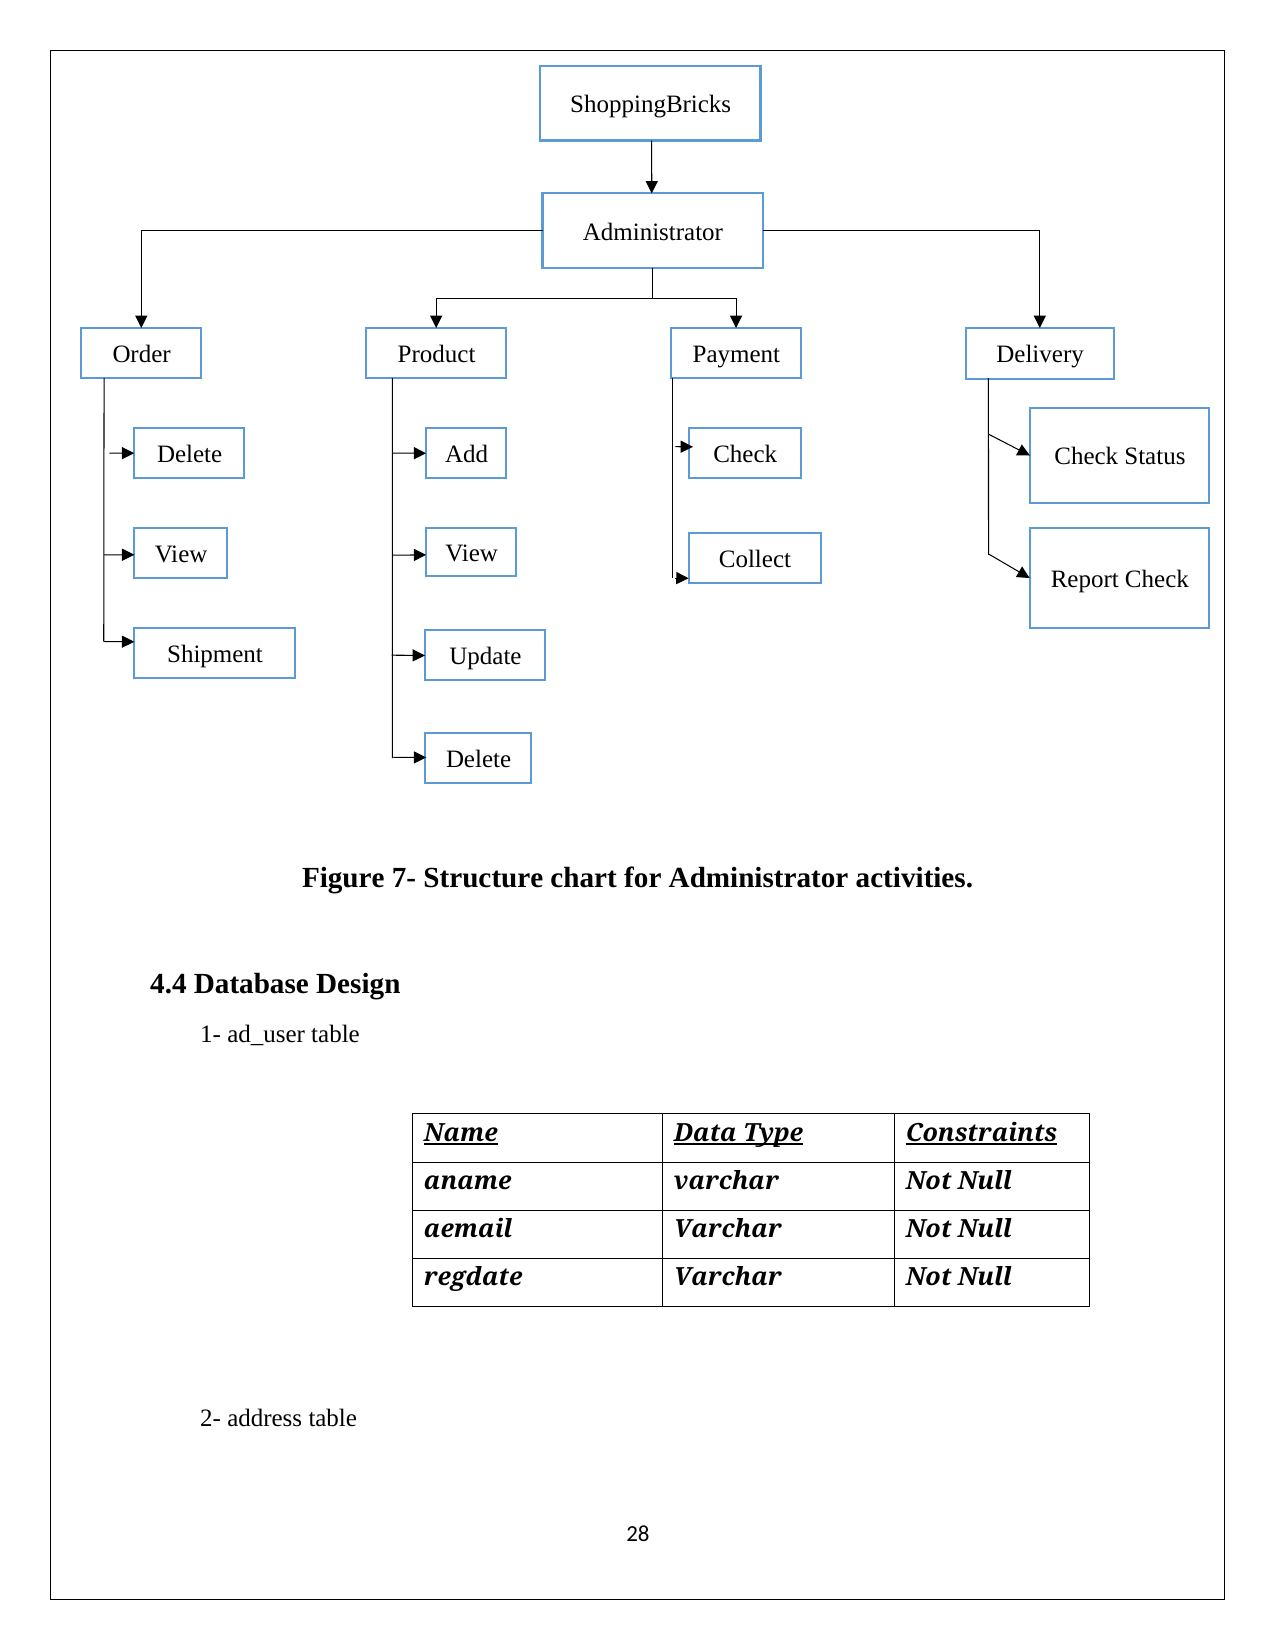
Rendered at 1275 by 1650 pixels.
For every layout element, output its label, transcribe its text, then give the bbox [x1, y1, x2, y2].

table_cell Not Null [895, 1211, 1089, 1258]
table_cell Not Null [895, 1163, 1089, 1210]
table_cell aname [413, 1163, 662, 1210]
table_header Data Type [663, 1114, 894, 1162]
table_cell varchar [663, 1163, 894, 1210]
table_cell Varchar [663, 1259, 894, 1306]
text 4.4 Database Design [150, 966, 1125, 999]
table_header Constraints [895, 1114, 1089, 1162]
table_cell Varchar [663, 1211, 894, 1258]
table_cell aemail [413, 1211, 662, 1258]
table_cell Not Null [895, 1259, 1089, 1306]
table_cell regdate [413, 1259, 662, 1306]
text Figure 7- Structure chart for Administrator activities. [150, 860, 1125, 894]
text 1- ad_user table [150, 1019, 1125, 1047]
table_header Name [413, 1114, 662, 1162]
text 2- address table [150, 1403, 1125, 1431]
